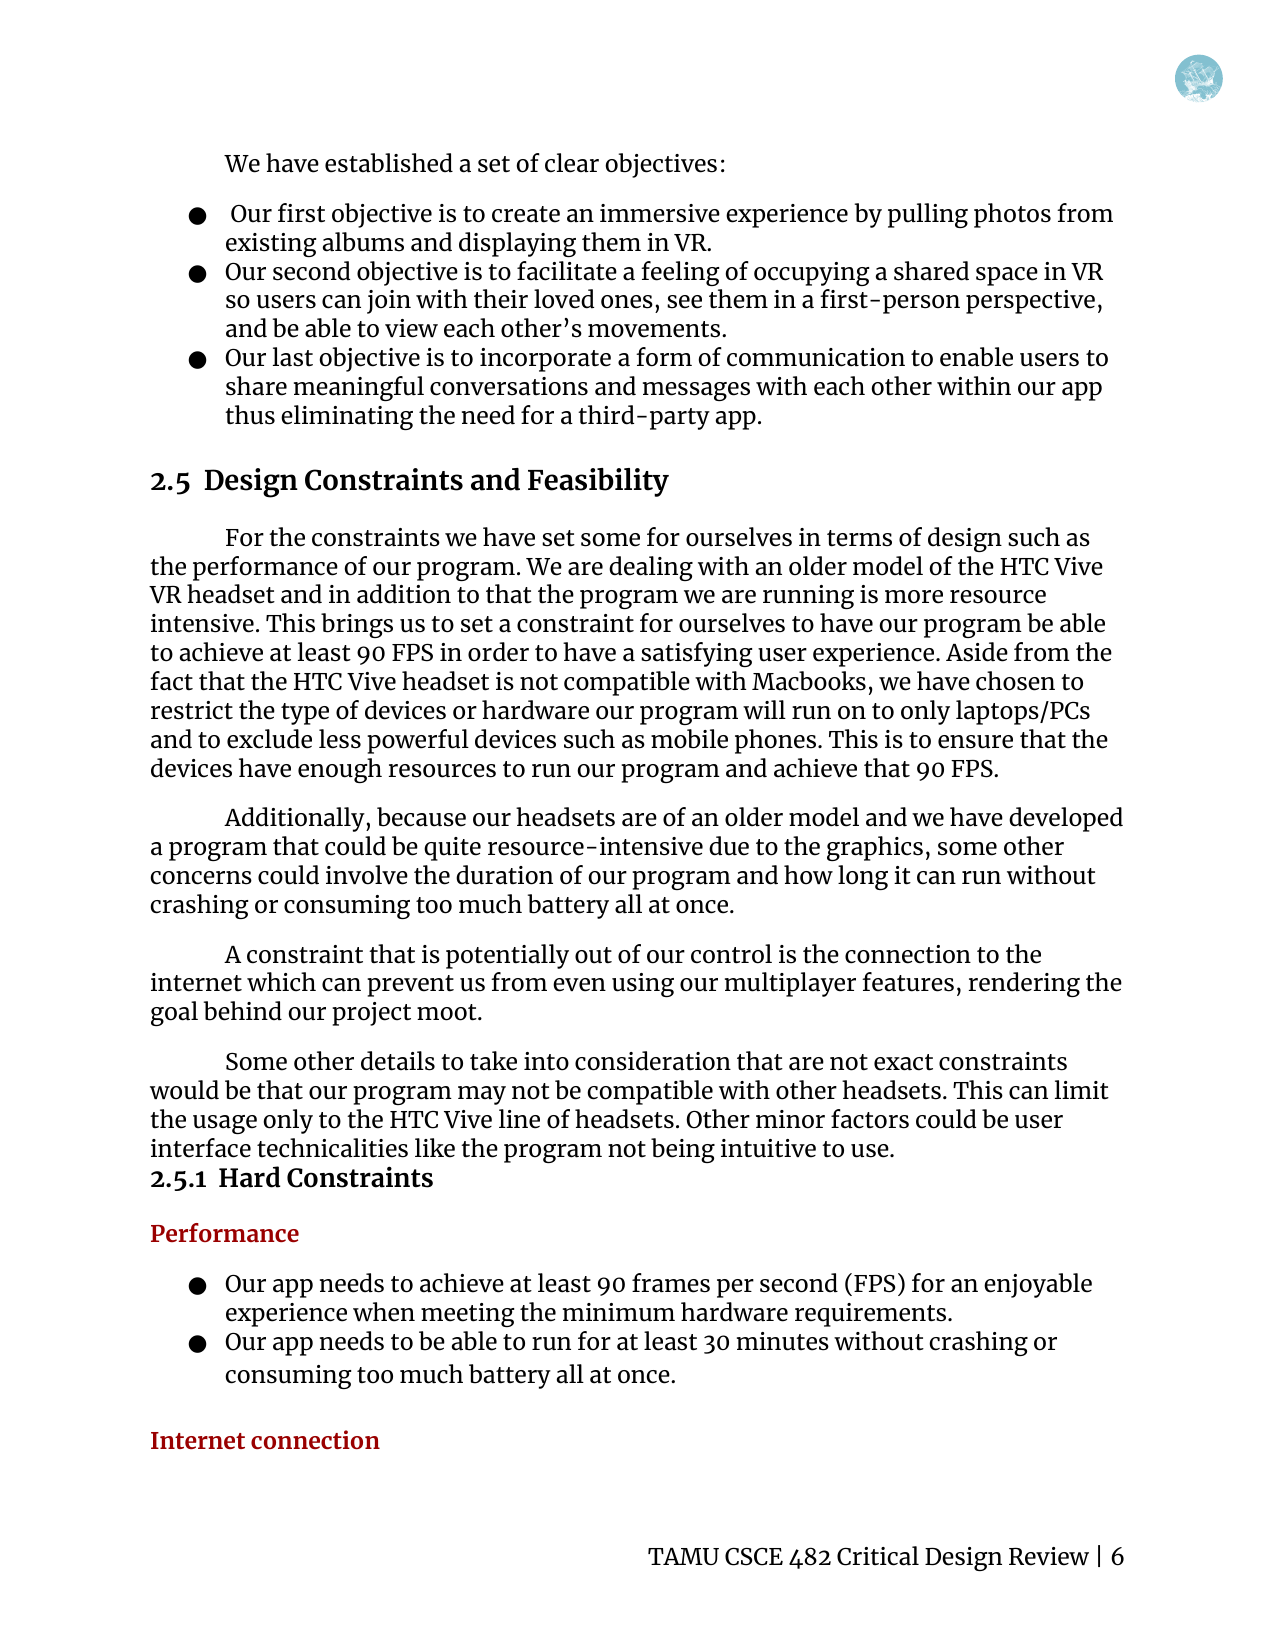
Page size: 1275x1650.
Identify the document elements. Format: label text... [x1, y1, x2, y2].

text A constraint that is potentially out of our control is the connection to the internet which can prevent us from even using our multiplayer features, rendering the goal behind our project moot. [150, 940, 1125, 1027]
text For the constraints we have set some for ourselves in terms of design such as the performance of our program. We are dealing with an older model of the HTC Vive VR headset and in addition to that the program we are running is more resource intensive. This brings us to set a constraint for ourselves to have our program be able to achieve at least 90 FPS in order to have a satisfying user experience. Aside from the fact that the HTC Vive headset is not compatible with Macbooks, we have chosen to restrict the type of devices or hardware our program will run on to only laptops/PCs and to exclude less powerful devices such as mobile phones. This is to ensure that the devices have enough resources to run our program and achieve that 90 FPS. [150, 524, 1125, 783]
subtitle 2.5.1 Hard Constraints [150, 1163, 1125, 1195]
text Additionally, because our headsets are of an older model and we have developed a program that could be quite resource-intensive due to the graphics, some other concerns could involve the duration of our program and how long it can run without crashing or consuming too much battery all at once. [150, 804, 1125, 919]
list Our first objective is to create an immersive experience by pulling photos from existing albums and displaying them in VR. [187, 200, 1125, 257]
text Some other details to take into consideration that are not exact constraints would be that our program may not be compatible with other headsets. This can limit the usage only to the HTC Vive line of headsets. Other minor factors could be user interface technicalities like the program not being intuitive to use. [150, 1048, 1125, 1163]
picture [1175, 54, 1223, 103]
list Our app needs to achieve at least 90 frames per second (FPS) for an enjoyable experience when meeting the minimum hardware requirements. [187, 1270, 1125, 1328]
list Our app needs to be able to run for at least 30 minutes without crashing or consuming too much battery all at once. [187, 1328, 1125, 1389]
list Our last objective is to incorporate a form of communication to enable users to share meaningful conversations and messages with each other within our app thus eliminating the need for a third-party app. [187, 344, 1125, 431]
text We have established a set of clear objectives: [150, 150, 1125, 179]
subtitle 2.5 Design Constraints and Feasibility [150, 464, 1125, 498]
text Performance [150, 1220, 1125, 1249]
list Our second objective is to facilitate a feeling of occupying a shared space in VR so users can join with their loved ones, see them in a first-person perspective, and be able to view each other’s movements. [187, 257, 1125, 344]
text Internet connection [150, 1427, 1125, 1456]
